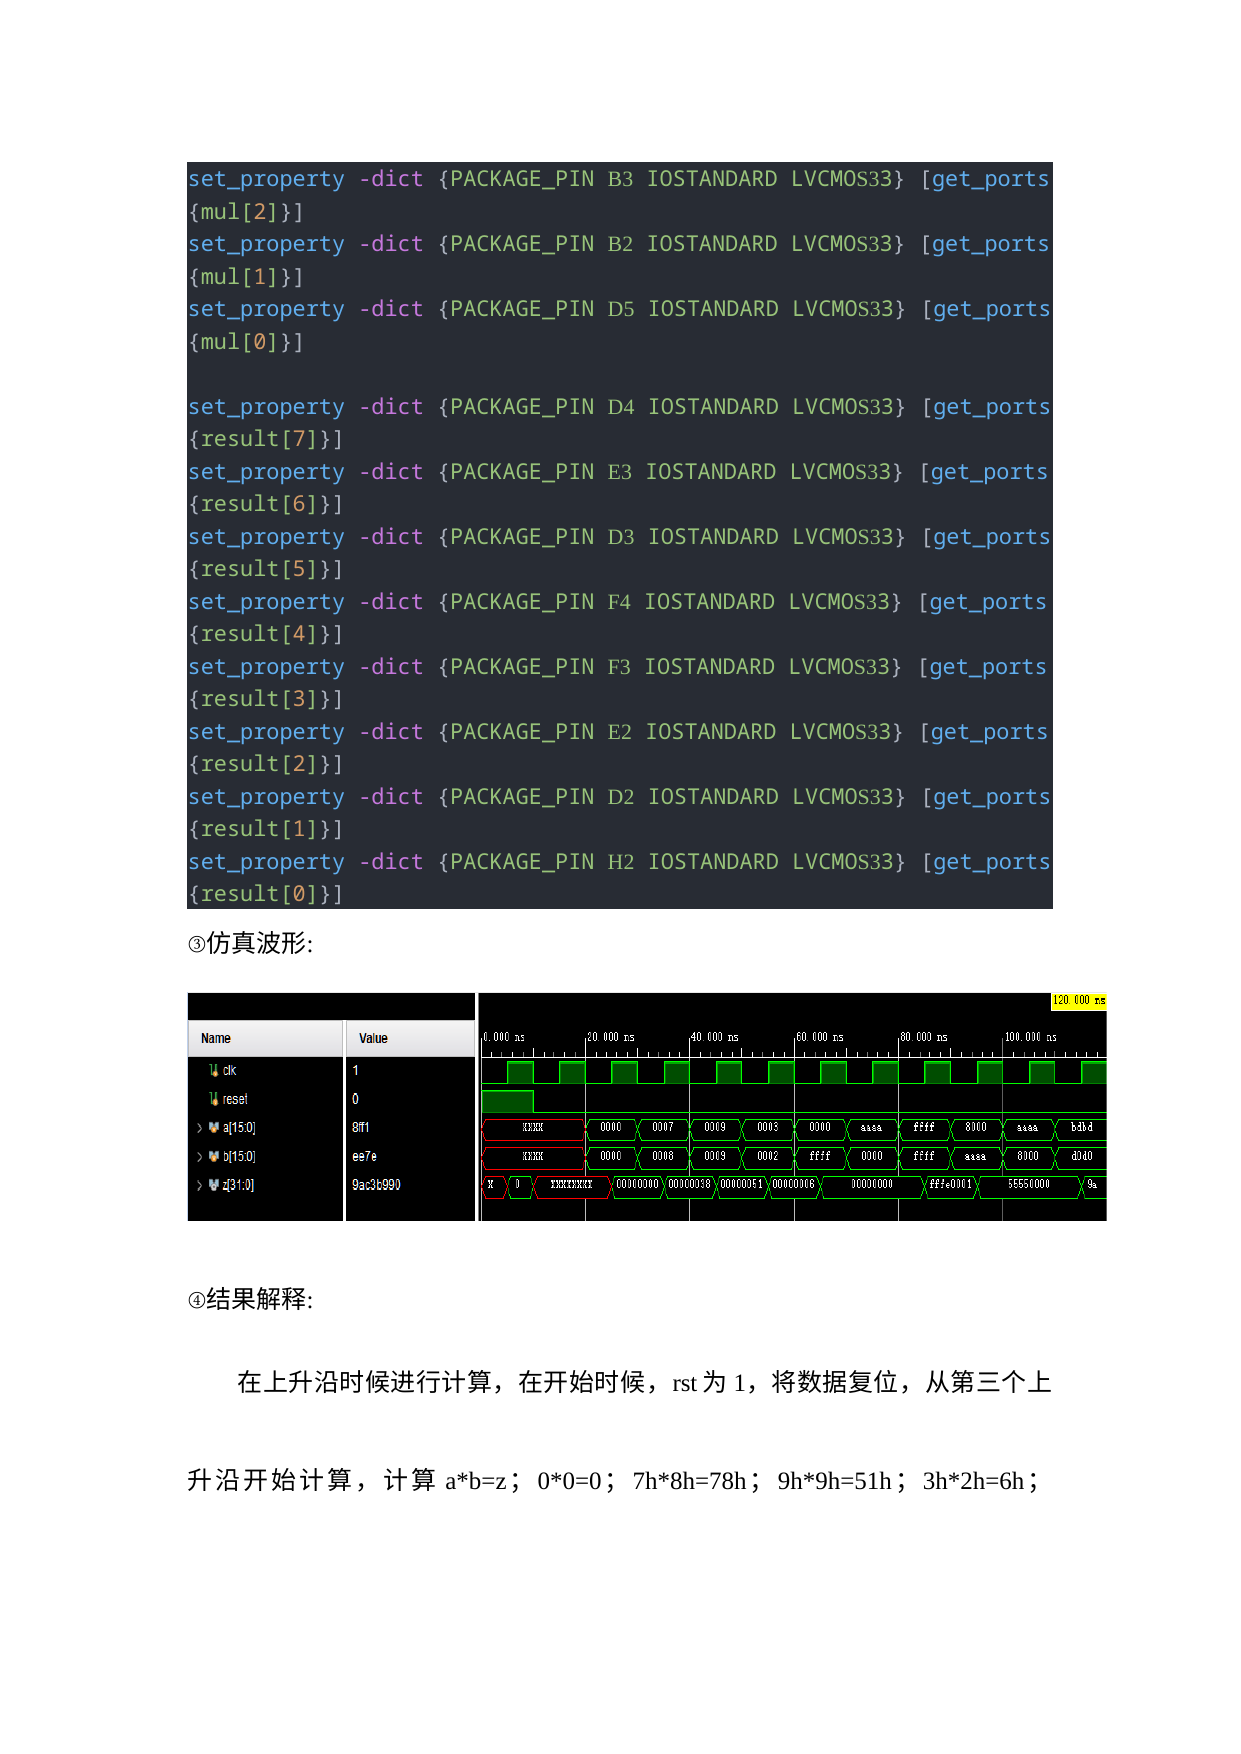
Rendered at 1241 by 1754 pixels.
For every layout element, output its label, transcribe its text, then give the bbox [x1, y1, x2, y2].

text set_property -dict {PACKAGE_PIN E2 IOSTANDARD LVCMOS33} [get_ports {result[2]}] [187, 714, 1053, 779]
text set_property -dict {PACKAGE_PIN D2 IOSTANDARD LVCMOS33} [get_ports {result[1]}] [187, 779, 1053, 844]
picture [187, 992, 1107, 1221]
text set_property -dict {PACKAGE_PIN F3 IOSTANDARD LVCMOS33} [get_ports {result[3]}] [187, 649, 1053, 714]
text set_property -dict {PACKAGE_PIN D4 IOSTANDARD LVCMOS33} [get_ports {result[7]}] [187, 389, 1053, 454]
text set_property -dict {PACKAGE_PIN D5 IOSTANDARD LVCMOS33} [get_ports {mul[0]}] [187, 292, 1053, 357]
text ③仿真波形: [187, 909, 1053, 974]
text set_property -dict {PACKAGE_PIN E3 IOSTANDARD LVCMOS33} [get_ports {result[6]}] [187, 454, 1053, 519]
text set_property -dict {PACKAGE_PIN D3 IOSTANDARD LVCMOS33} [get_ports {result[5]}] [187, 519, 1053, 584]
text set_property -dict {PACKAGE_PIN B2 IOSTANDARD LVCMOS33} [get_ports {mul[1]}] [187, 227, 1053, 292]
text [187, 1348, 1053, 1511]
text set_property -dict {PACKAGE_PIN F4 IOSTANDARD LVCMOS33} [get_ports {result[4]}] [187, 584, 1053, 649]
text set_property -dict {PACKAGE_PIN H2 IOSTANDARD LVCMOS33} [get_ports {result[0]}] [187, 844, 1053, 909]
text set_property -dict {PACKAGE_PIN B3 IOSTANDARD LVCMOS33} [get_ports {mul[2]}] [187, 162, 1053, 227]
text ④结果解释: [187, 1265, 1053, 1330]
